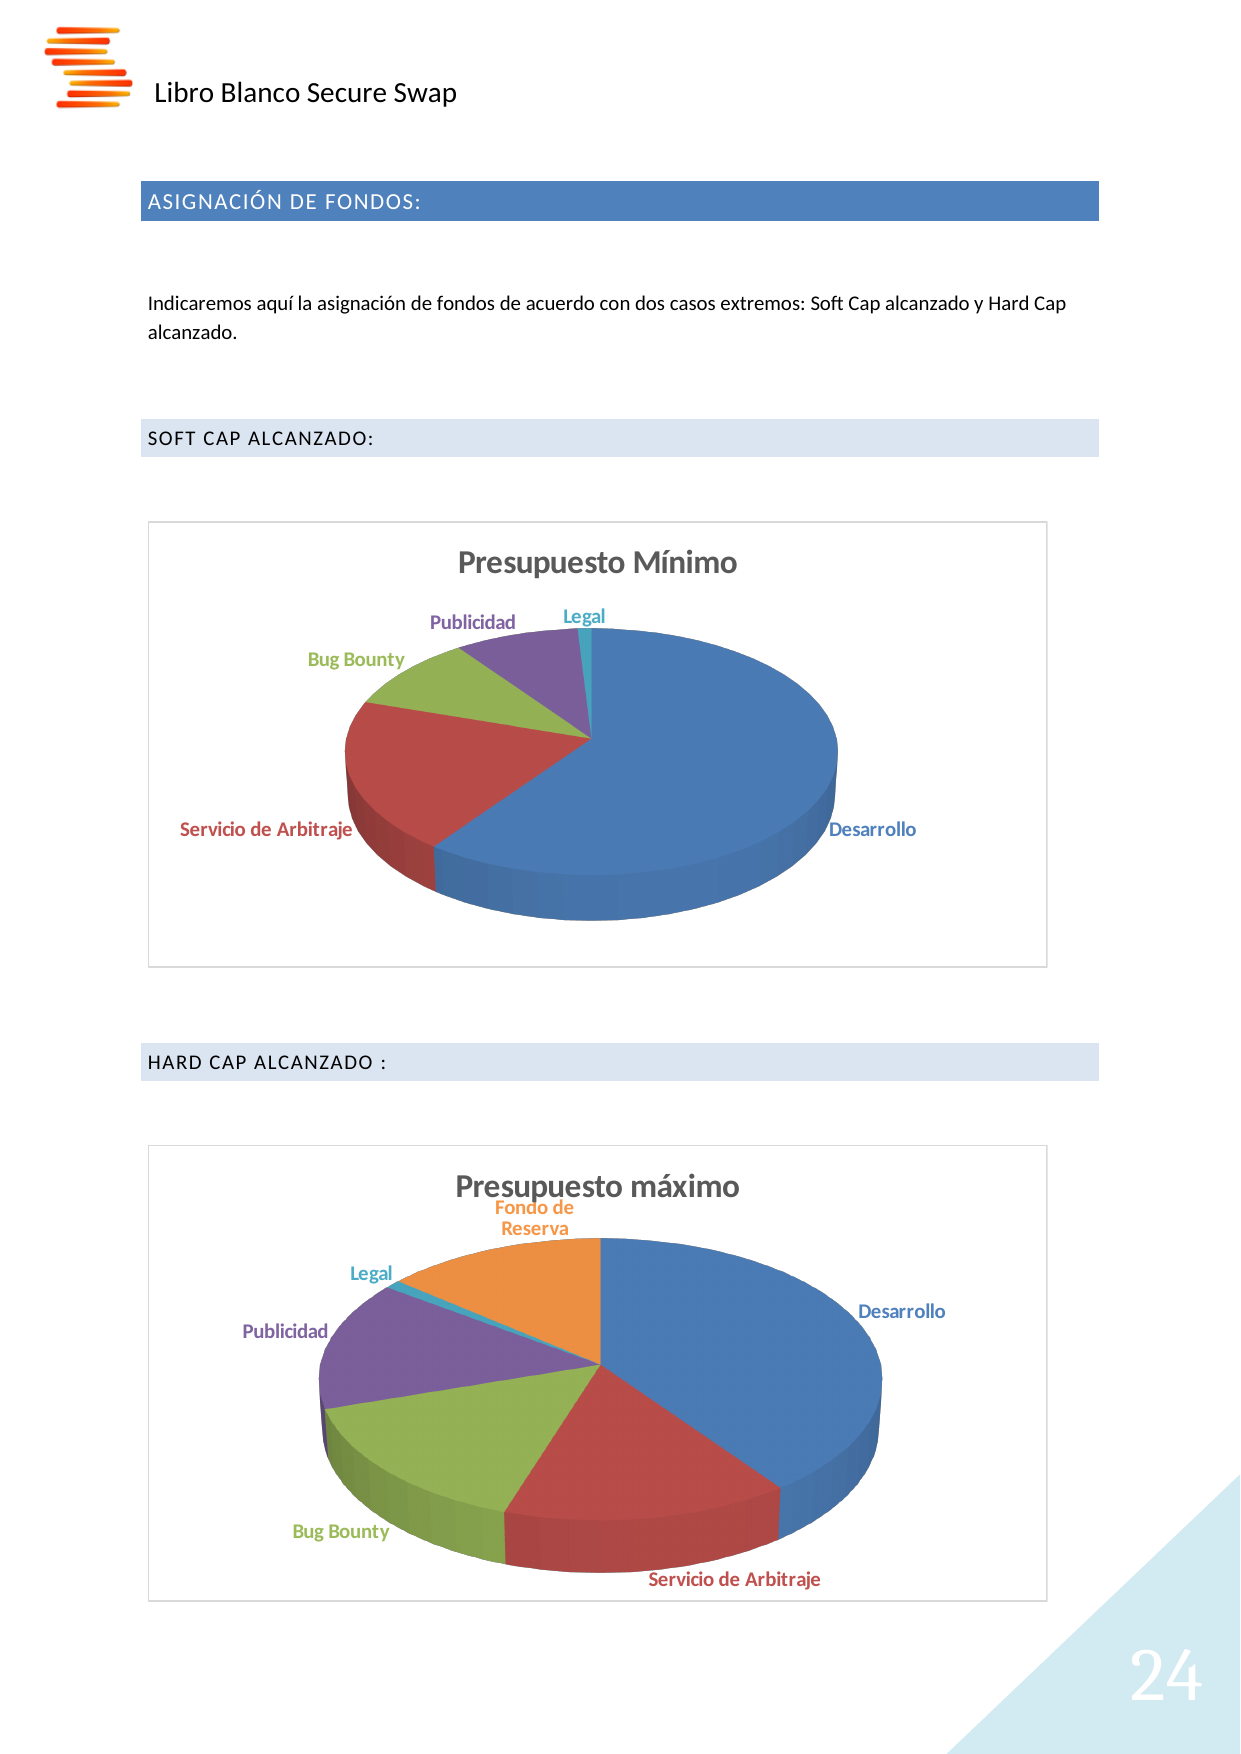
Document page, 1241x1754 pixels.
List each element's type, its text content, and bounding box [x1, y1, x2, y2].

subtitle ASIGNACIÓN DE FONDOS: [148, 187, 1092, 215]
subtitle Hard cap alcanzado : [148, 1049, 1092, 1074]
picture [44, 26, 133, 109]
subtitle SOFT CAP Alcanzado: [148, 425, 1092, 451]
text Indicaremos aquí la asignación de fondos de acuerdo con dos casos extremos: Soft Cap alcanzado y Hard Cap alcanzado. [148, 290, 1092, 344]
